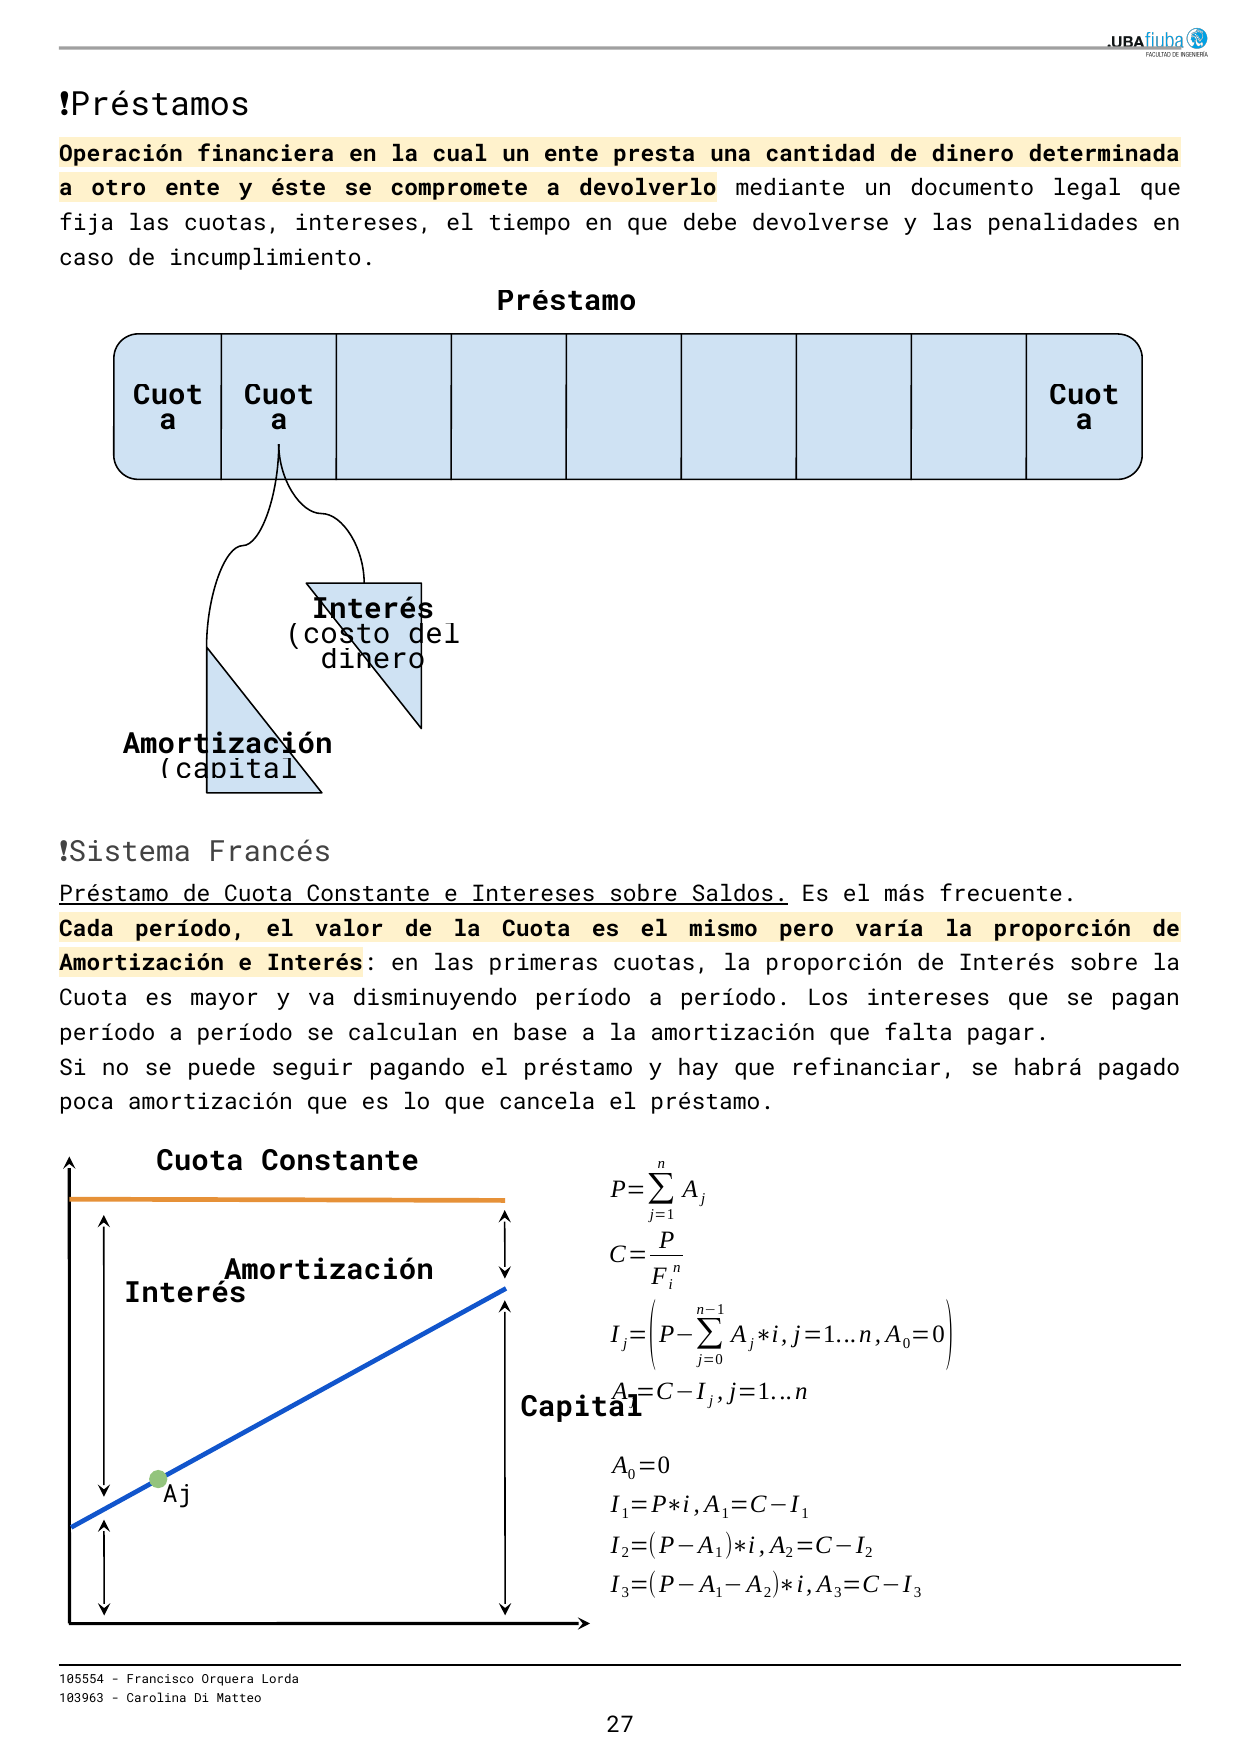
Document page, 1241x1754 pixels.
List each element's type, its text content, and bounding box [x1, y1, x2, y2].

subtitle ❗️Préstamos [59, 81, 1181, 124]
text Operación financiera en la cual un ente presta una cantidad de dinero determinada a otro ente y éste se compromete a devolverlo mediante un documento legal que fija las cuotas, intereses, el tiempo en que debe devolverse y las penalidades en caso de incumplimiento. [59, 167, 1181, 271]
subtitle ❗️Sistema Francés [59, 831, 1181, 869]
text Si no se puede seguir pagando el préstamo y hay que refinanciar, se habrá pagado poca amortización que es lo que cancela el préstamo. [59, 1051, 1181, 1116]
picture [1097, 18, 1220, 65]
text Préstamo de Cuota Constante e Intereses sobre Saldos. Es el más frecuente. [59, 877, 1181, 908]
text Cada período, el valor de la Cuota es el mismo pero varía la proporción de Amortización e Interés: en las primeras cuotas, la proporción de Interés sobre la Cuota es mayor y va disminuyendo período a período. Los intereses que se pagan período a período se calculan en base a la amortización que falta pagar. [59, 942, 1181, 1046]
